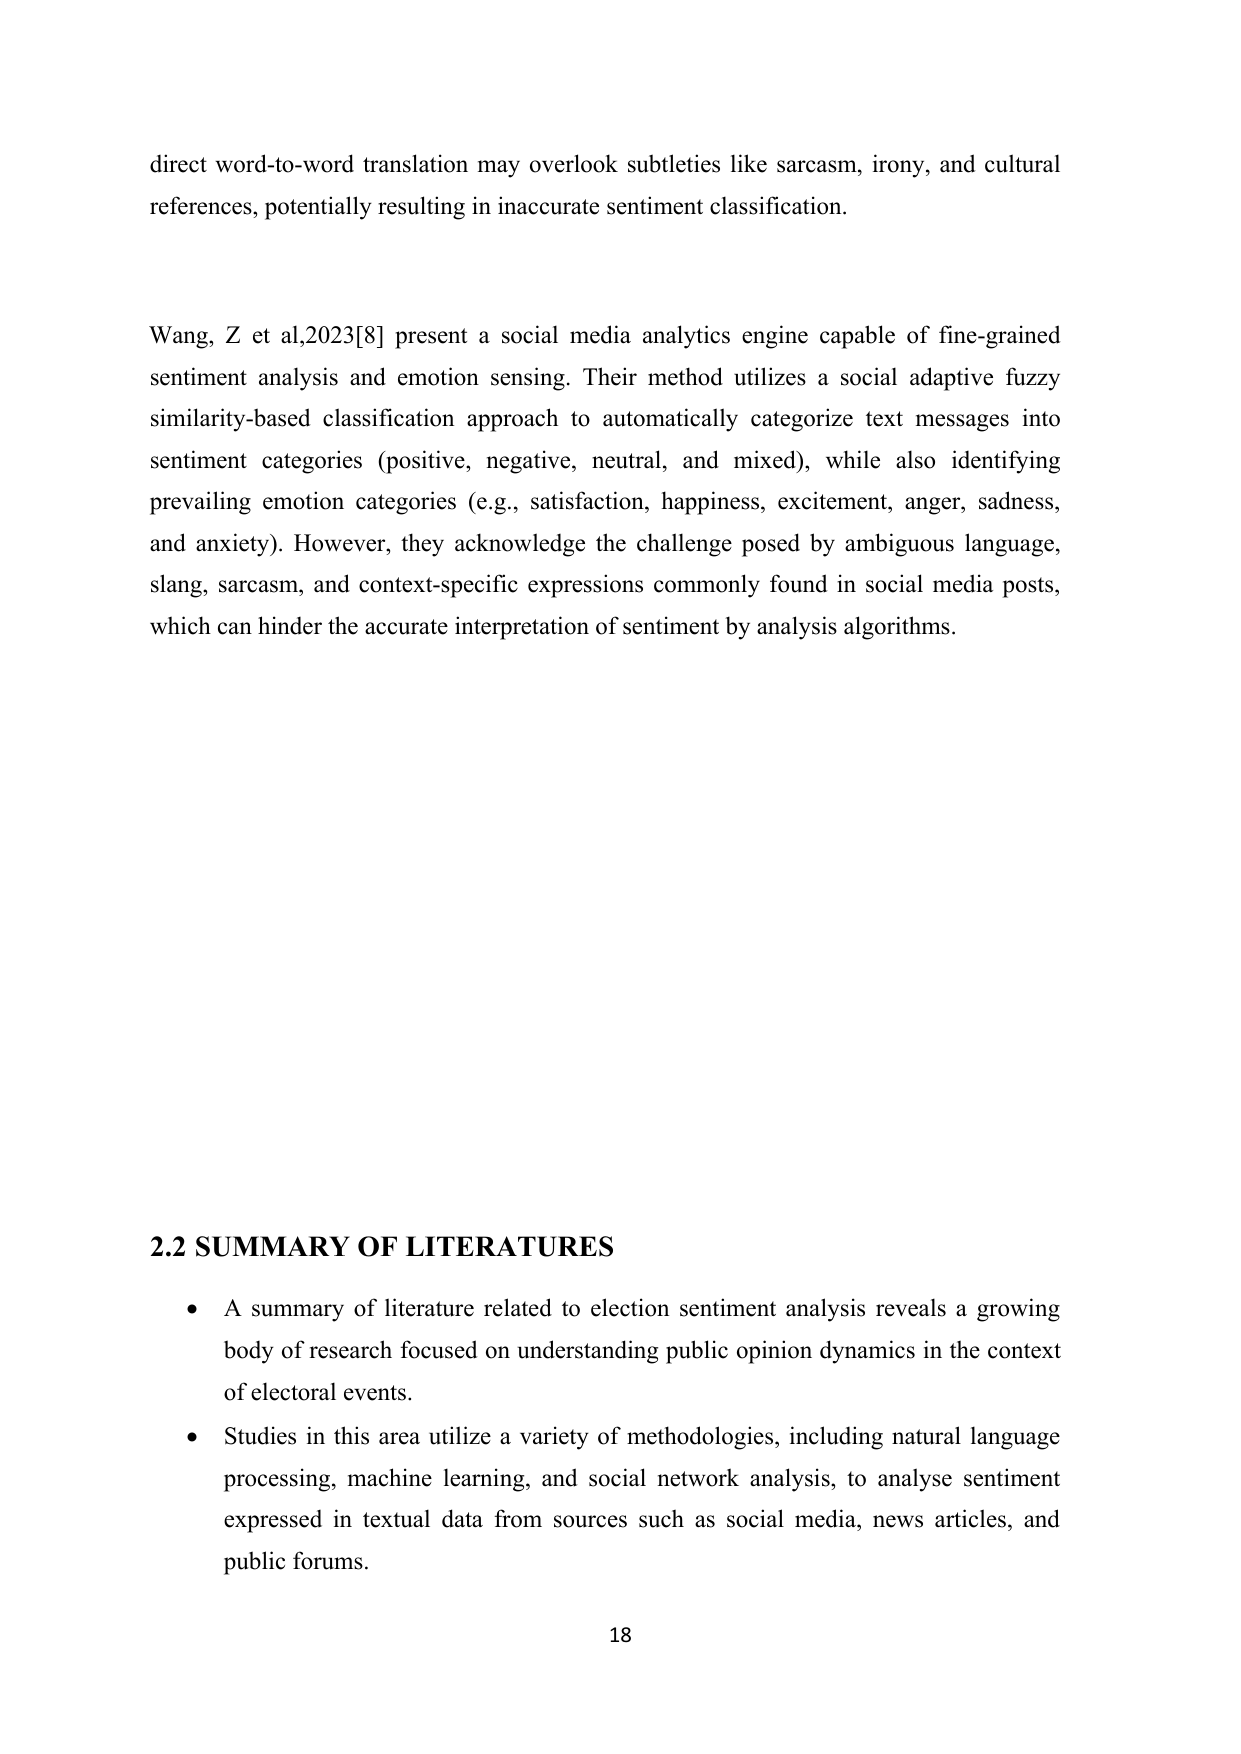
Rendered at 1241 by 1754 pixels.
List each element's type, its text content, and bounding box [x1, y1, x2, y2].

list Studies in this area utilize a variety of methodologies, including natural language processing, machine learning, and social network analysis, to analyse sentiment expressed in textual data from sources such as social media, news articles, and public forums. [186, 1419, 1061, 1574]
list A summary of literature related to election sentiment analysis reveals a growing body of research focused on understanding public opinion dynamics in the context of electoral events. [186, 1292, 1061, 1405]
text 2.2 SUMMARY OF LITERATURES [150, 1230, 1061, 1263]
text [148, 151, 1061, 220]
text Wang, Z et al,2023[8] present a social media analytics engine capable of fine-grained sentiment analysis and emotion sensing. Their method utilizes a social adaptive fuzzy similarity-based classification approach to automatically categorize text messages into sentiment categories (positive, negative, neutral, and mixed), while also identifying prevailing emotion categories (e.g., satisfaction, happiness, excitement, anger, sadness, and anxiety). However, they acknowledge the challenge posed by ambiguous language, slang, sarcasm, and context-specific expressions commonly found in social media posts, which can hinder the accurate interpretation of sentiment by analysis algorithms. [148, 321, 1061, 640]
